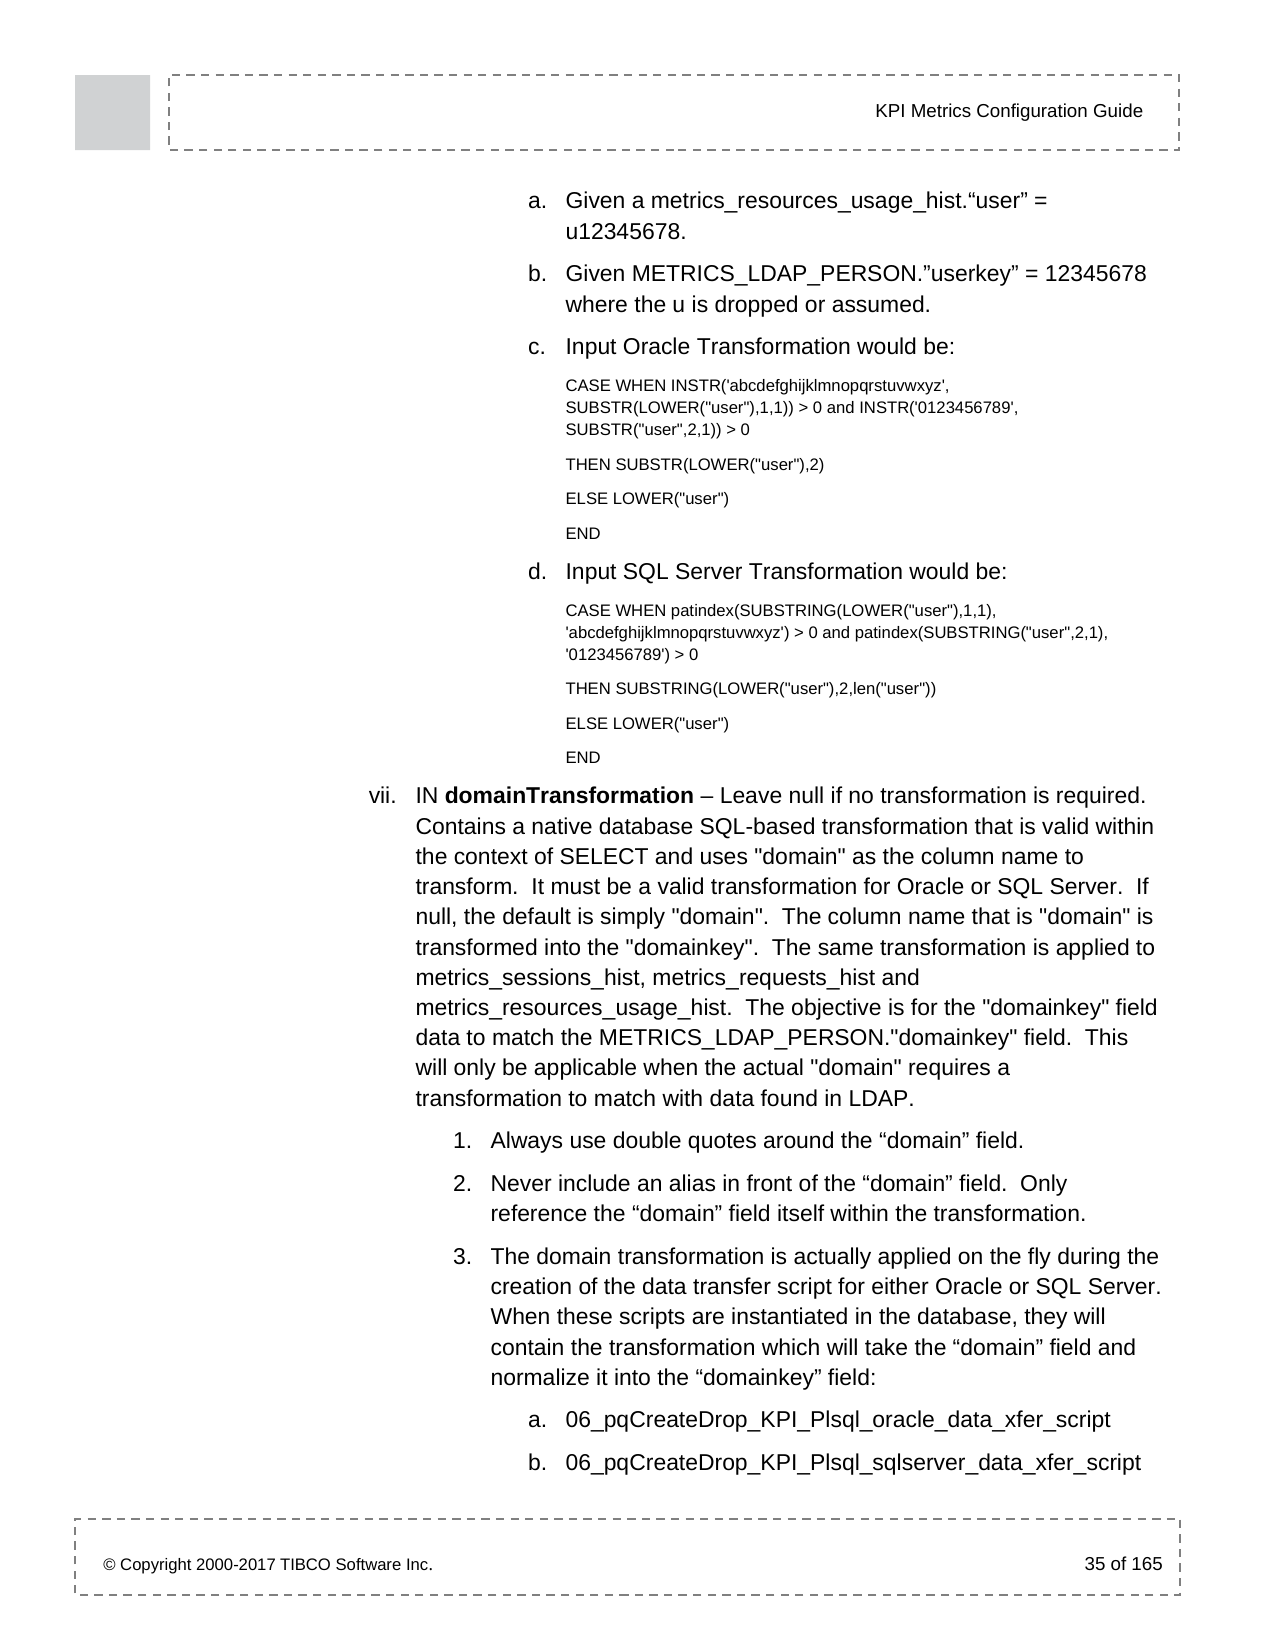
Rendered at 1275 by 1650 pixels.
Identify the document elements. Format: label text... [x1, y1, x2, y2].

list Given a metrics_resources_usage_hist.“user” = u12345678. [528, 187, 1162, 244]
list IN domainTransformation – Leave null if no transformation is required. Contains a native database SQL-based transformation that is valid within the context of SELECT and uses "domain" as the column name to transform. It must be a valid transformation for Oracle or SQL Server. If null, the default is simply "domain". The column name that is "domain" is transformed into the "domainkey". The same transformation is applied to metrics_sessions_hist, metrics_requests_hist and metrics_resources_usage_hist. The objective is for the "domainkey" field data to match the METRICS_LDAP_PERSON."domainkey" field. This will only be applicable when the actual "domain" requires a transformation to match with data found in LDAP. [397, 782, 1162, 1111]
text CASE WHEN patindex(SUBSTRING(LOWER("user"),1,1), 'abcdefghijklmnopqrstuvwxyz') > 0 and patindex(SUBSTRING("user",2,1), '0123456789') > 0 [565, 601, 1162, 664]
list Never include an alias in front of the “domain” field. Only reference the “domain” field itself within the transformation. [453, 1170, 1162, 1227]
list 06_pqCreateDrop_KPI_Plsql_sqlserver_data_xfer_script [528, 1449, 1162, 1476]
list Input SQL Server Transformation would be: [528, 558, 1162, 584]
list 06_pqCreateDrop_KPI_Plsql_oracle_data_xfer_script [528, 1406, 1162, 1433]
text ELSE LOWER("user") [565, 489, 1162, 508]
list Input Oracle Transformation would be: [528, 333, 1162, 360]
text THEN SUBSTR(LOWER("user"),2) [565, 454, 1162, 474]
text END [565, 748, 1162, 767]
text ELSE LOWER("user") [565, 713, 1162, 733]
text CASE WHEN INSTR('abcdefghijklmnopqrstuvwxyz', SUBSTR(LOWER("user"),1,1)) > 0 and INSTR('0123456789', SUBSTR("user",2,1)) > 0 [565, 376, 1162, 439]
list The domain transformation is actually applied on the fly during the creation of the data transfer script for either Oracle or SQL Server. When these scripts are instantiated in the database, they will contain the transformation which will take the “domain” field and normalize it into the “domainkey” field: [453, 1243, 1162, 1390]
text THEN SUBSTRING(LOWER("user"),2,len("user")) [565, 679, 1162, 698]
text END [565, 523, 1162, 543]
list Always use double quotes around the “domain” field. [453, 1127, 1162, 1154]
list Given METRICS_LDAP_PERSON.”userkey” = 12345678 where the u is dropped or assumed. [528, 260, 1162, 317]
